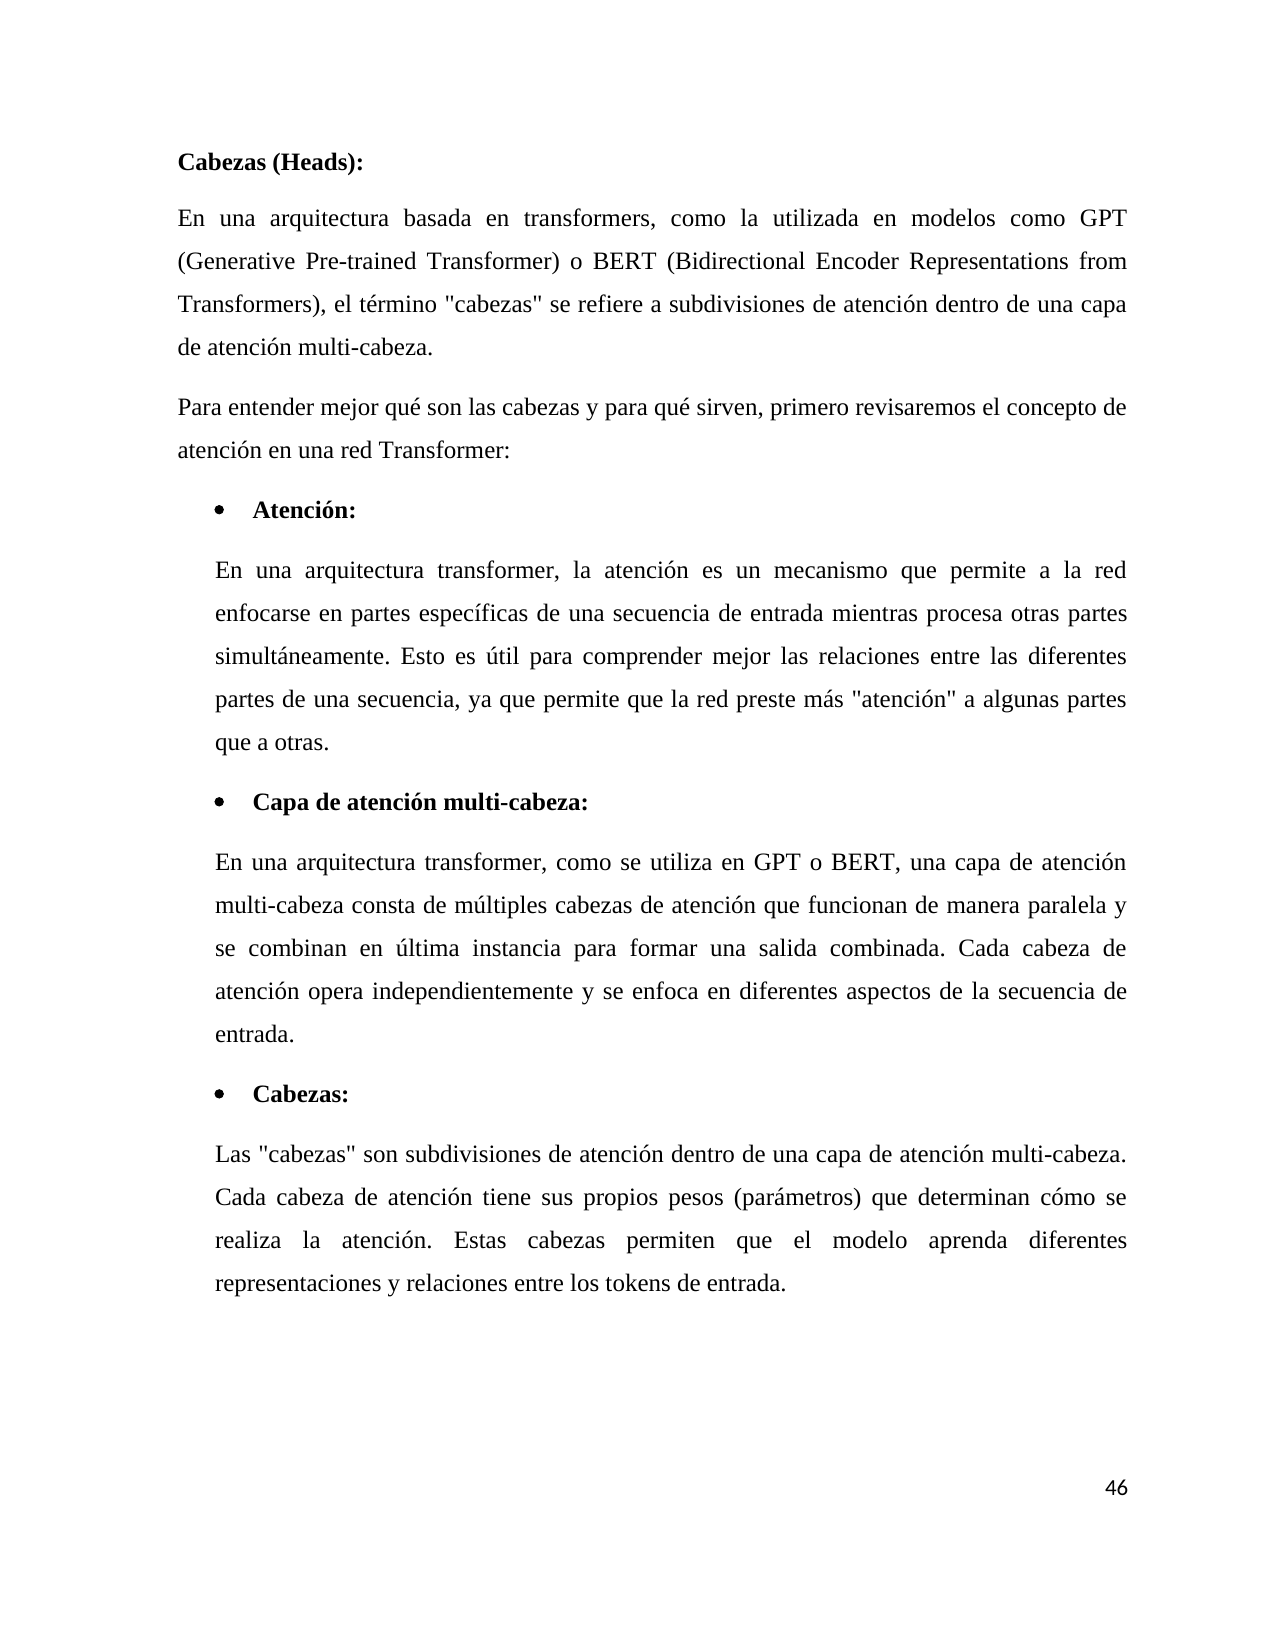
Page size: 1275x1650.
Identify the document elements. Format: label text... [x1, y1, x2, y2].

text En una arquitectura basada en transformers, como la utilizada en modelos como GPT (Generative Pre-trained Transformer) o BERT (Bidirectional Encoder Representations from Transformers), el término "cabezas" se refiere a subdivisiones de atención dentro de una capa de atención multi-cabeza. [177, 203, 1128, 361]
text En una arquitectura transformer, como se utiliza en GPT o BERT, una capa de atención multi-cabeza consta de múltiples cabezas de atención que funcionan de manera paralela y se combinan en última instancia para formar una salida combinada. Cada cabeza de atención opera independientemente y se enfoca en diferentes aspectos de la secuencia de entrada. [215, 847, 1128, 1048]
list Cabezas: [215, 1079, 1128, 1108]
list Capa de atención multi-cabeza: [215, 787, 1128, 816]
text En una arquitectura transformer, la atención es un mecanismo que permite a la red enfocarse en partes específicas de una secuencia de entrada mientras procesa otras partes simultáneamente. Esto es útil para comprender mejor las relaciones entre las diferentes partes de una secuencia, ya que permite que la red preste más "atención" a algunas partes que a otras. [215, 555, 1128, 756]
list Atención: [215, 495, 1128, 524]
text Las "cabezas" son subdivisiones de atención dentro de una capa de atención multi-cabeza. Cada cabeza de atención tiene sus propios pesos (parámetros) que determinan cómo se realiza la atención. Estas cabezas permiten que el modelo aprenda diferentes representaciones y relaciones entre los tokens de entrada. [215, 1139, 1128, 1297]
text Para entender mejor qué son las cabezas y para qué sirven, primero revisaremos el concepto de atención en una red Transformer: [177, 392, 1128, 464]
subtitle Cabezas (Heads): [177, 147, 1128, 176]
